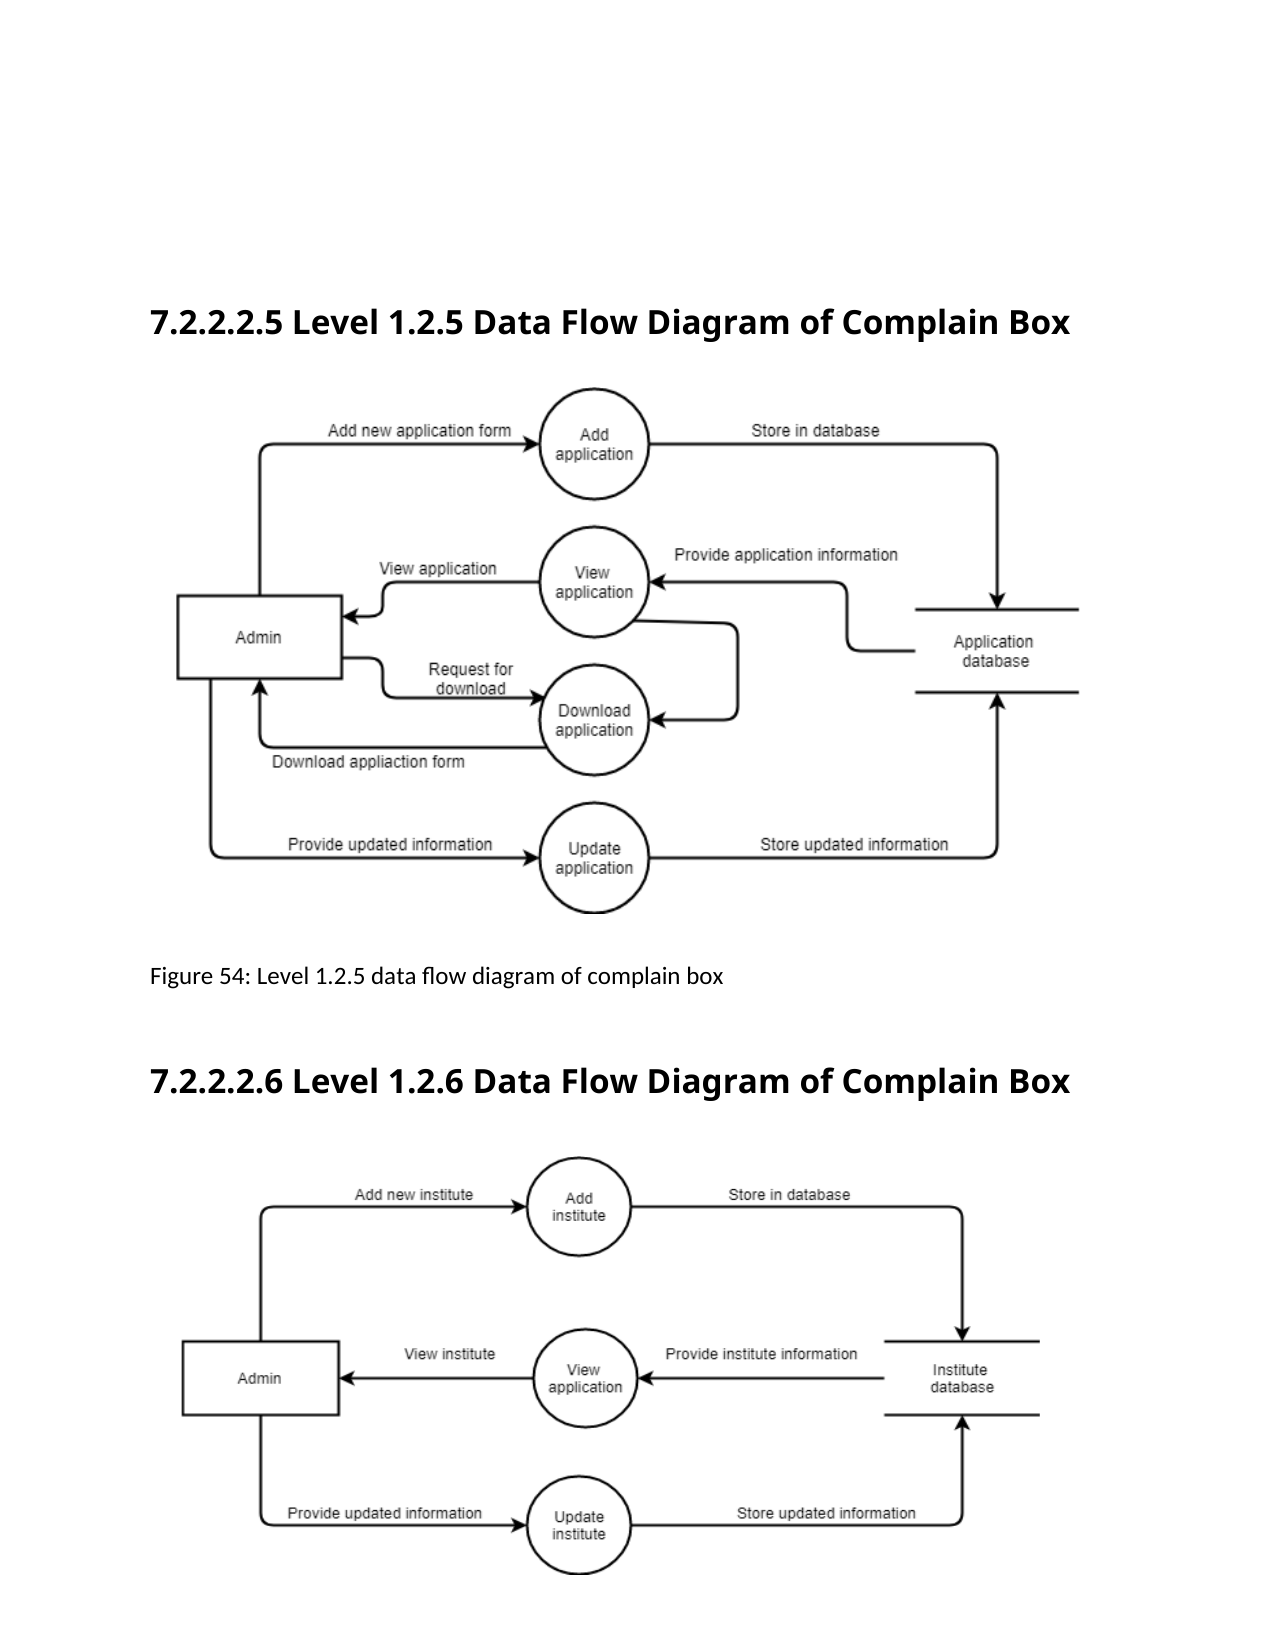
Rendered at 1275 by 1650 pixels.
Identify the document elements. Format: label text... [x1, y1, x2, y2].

picture [176, 387, 1080, 914]
picture [181, 1156, 1040, 1575]
text 7.2.2.2.6 Level 1.2.6 Data Flow Diagram of Complain Box [150, 1058, 1125, 1103]
text 7.2.2.2.5 Level 1.2.5 Data Flow Diagram of Complain Box [150, 299, 1125, 344]
